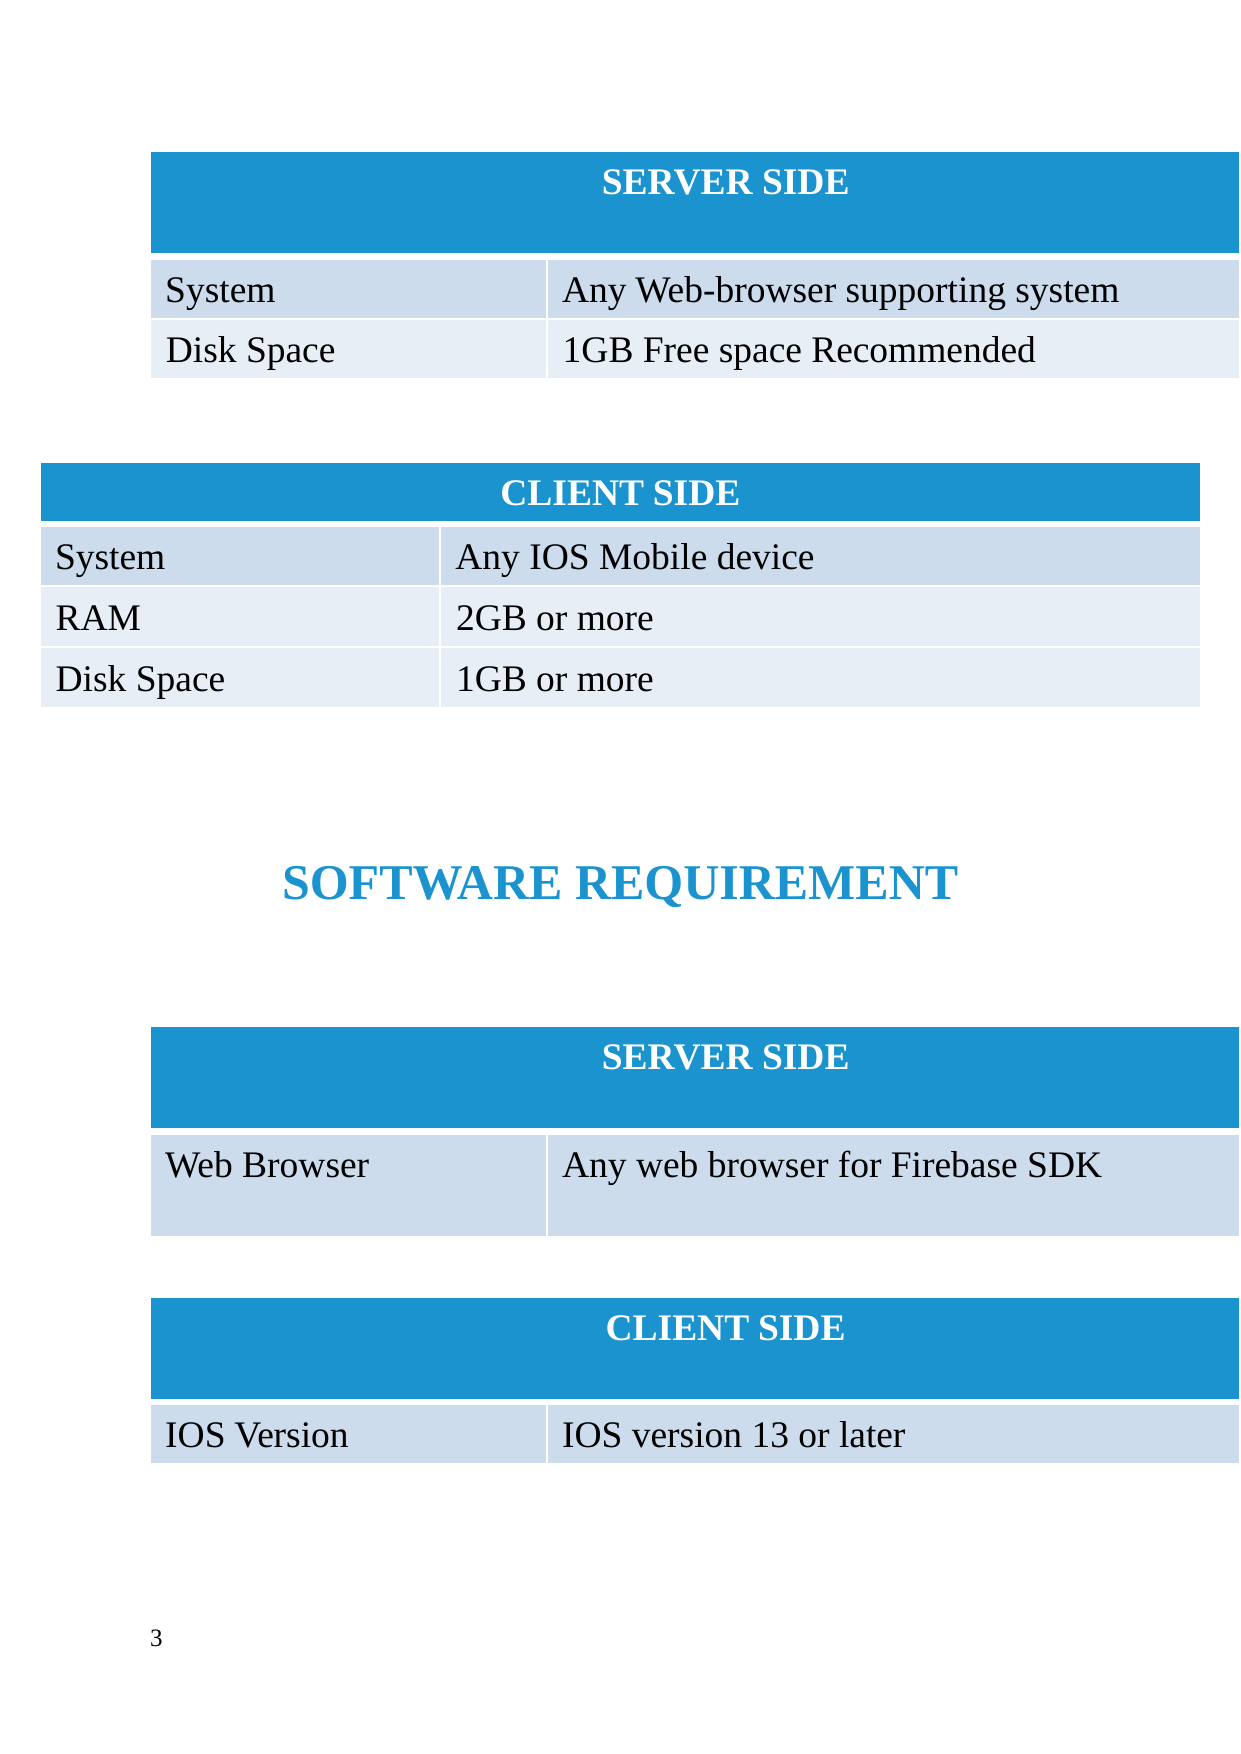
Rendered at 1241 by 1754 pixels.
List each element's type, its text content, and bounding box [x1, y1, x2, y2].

table_cell System [41, 527, 439, 585]
table_cell 1GB or more [441, 648, 1200, 707]
table_cell Disk Space [151, 320, 546, 378]
table_cell 2GB or more [441, 587, 1200, 646]
table_cell Any Web-browser supporting system [548, 260, 1239, 318]
table_cell IOS version 13 or later [548, 1405, 1239, 1463]
table_cell Disk Space [41, 648, 439, 707]
table_header SERVER SIDE [151, 152, 1239, 253]
table_cell Any web browser for Firebase SDK [548, 1135, 1239, 1236]
table_cell System [151, 260, 546, 318]
table_header CLIENT SIDE [41, 463, 1200, 521]
text SOFTWARE REQUIREMENT [150, 853, 1090, 910]
table_cell RAM [41, 587, 439, 646]
table_cell Web Browser [151, 1135, 546, 1236]
table_header CLIENT SIDE [151, 1298, 1239, 1399]
table_cell IOS Version [151, 1405, 546, 1463]
table_cell Any IOS Mobile device [441, 527, 1200, 585]
table_cell 1GB Free space Recommended [548, 320, 1239, 378]
table_header SERVER SIDE [151, 1027, 1239, 1128]
